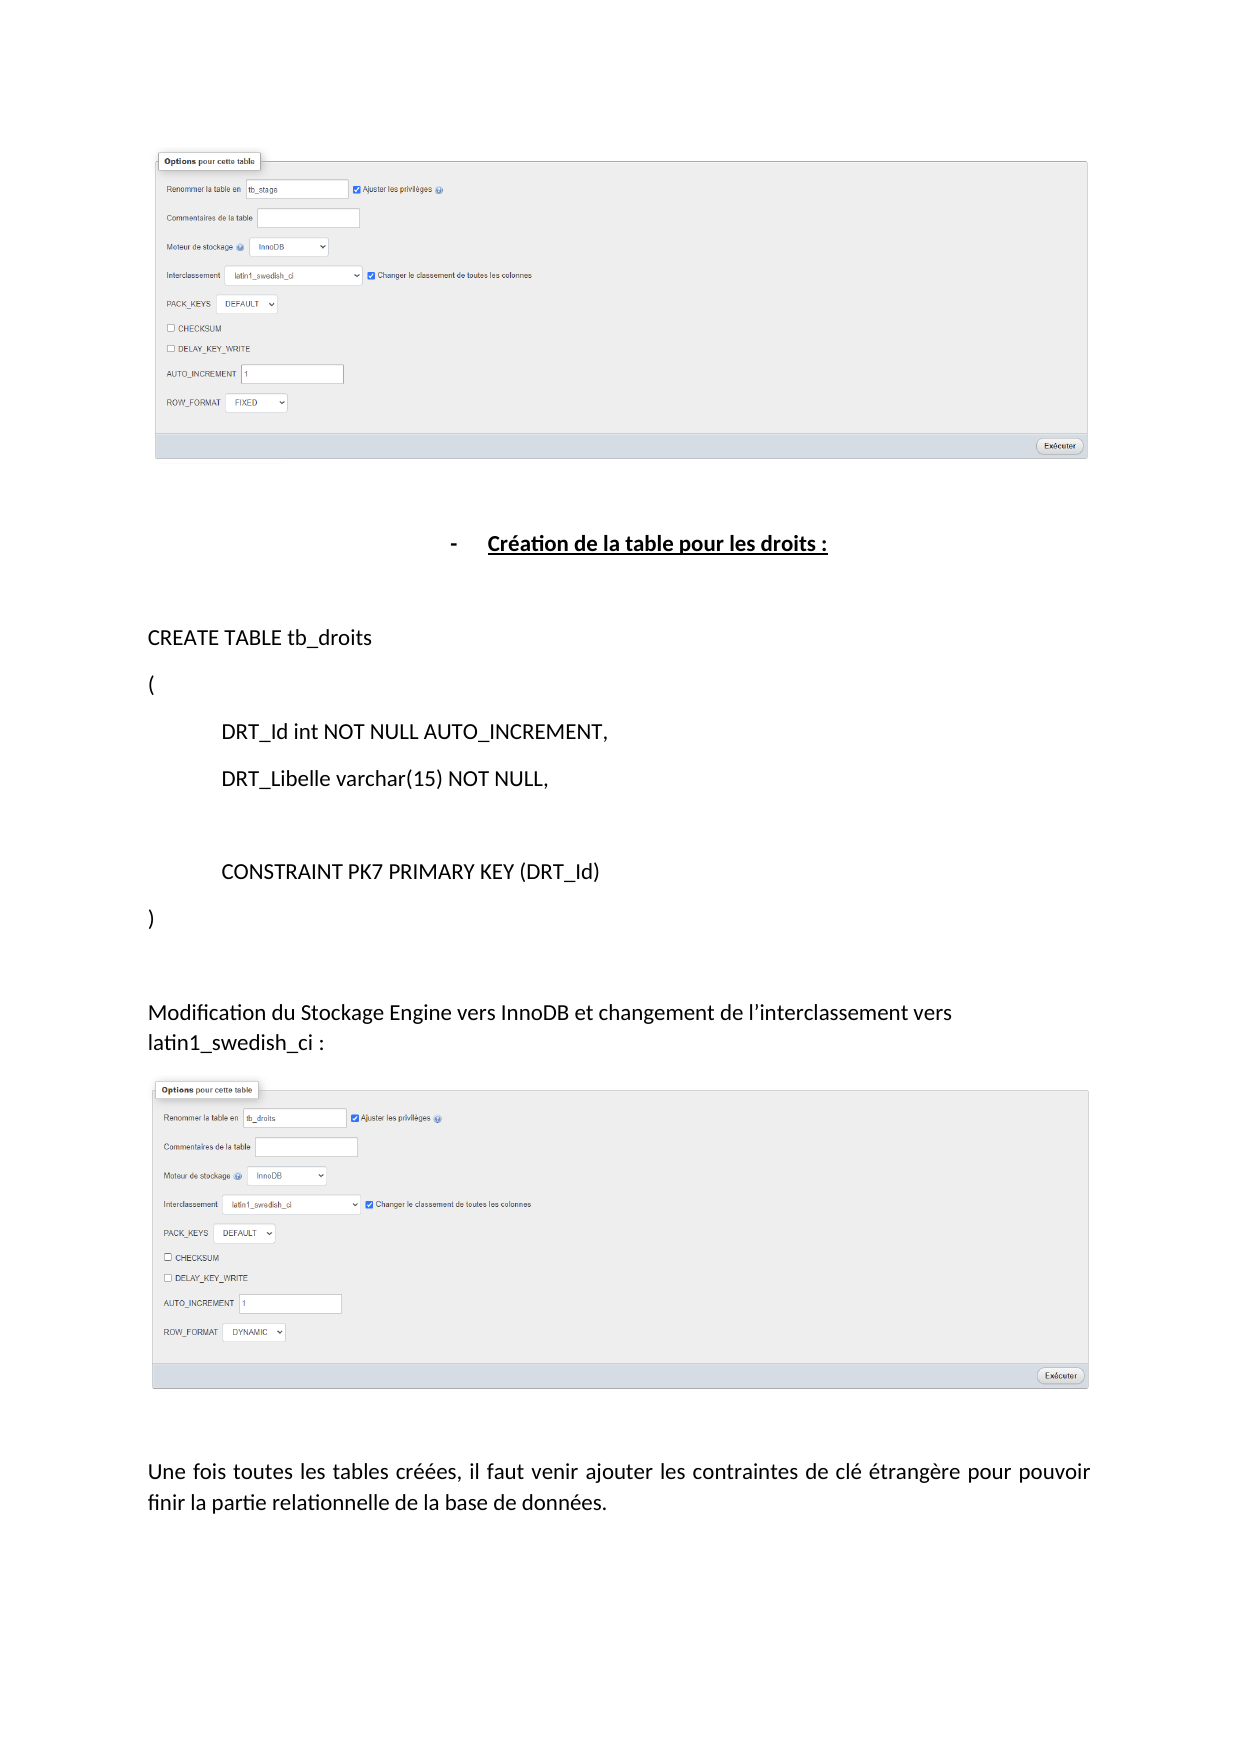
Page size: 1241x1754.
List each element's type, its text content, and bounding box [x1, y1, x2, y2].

text DRT_Libelle varchar(15) NOT NULL, [148, 764, 1093, 792]
text Modification du Stockage Engine vers InnoDB et changement de l’interclassement vers latin1_swedish_ci : [148, 998, 1093, 1056]
text CREATE TABLE tb_droits [148, 623, 1093, 651]
text ) [148, 904, 1093, 932]
text Une fois toutes les tables créées, il faut venir ajouter les contraintes de clé étrangère pour pouvoir finir la partie relationnelle de la base de données. [148, 1457, 1093, 1516]
text CONSTRAINT PK7 PRIMARY KEY (DRT_Id) [148, 857, 1093, 885]
list Création de la table pour les droits : [185, 529, 1093, 557]
picture [147, 147, 1093, 464]
text ( [148, 670, 1093, 698]
picture [147, 1075, 1093, 1392]
text DRT_Id int NOT NULL AUTO_INCREMENT, [148, 717, 1093, 745]
